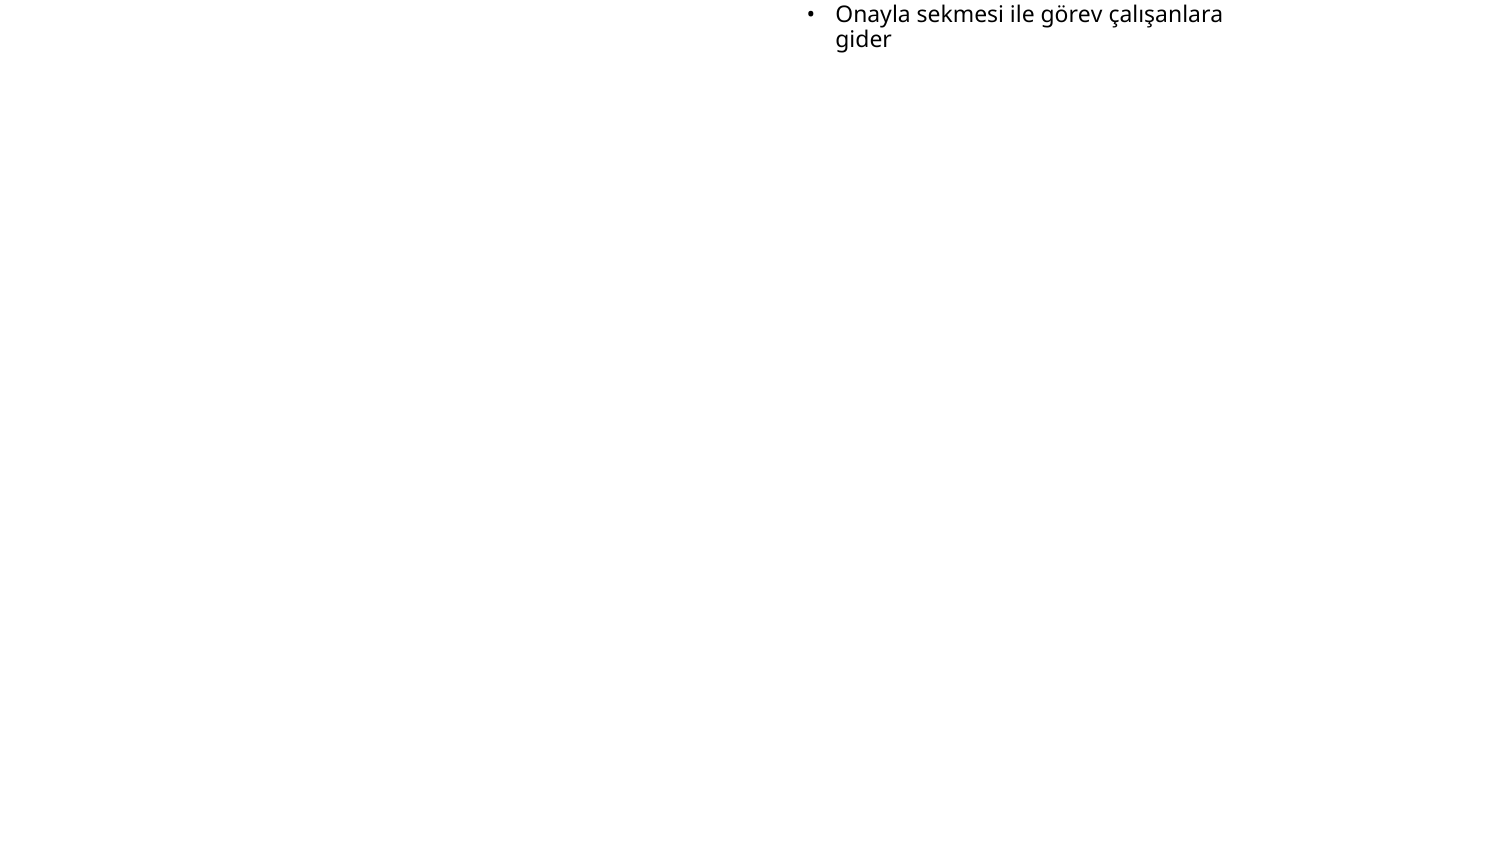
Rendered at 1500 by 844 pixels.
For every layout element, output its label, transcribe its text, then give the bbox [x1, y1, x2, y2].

table_cell Onayla sekmesi ile görev çalışanlara gider [824, 0, 1224, 406]
table_cell • [424, 0, 824, 406]
